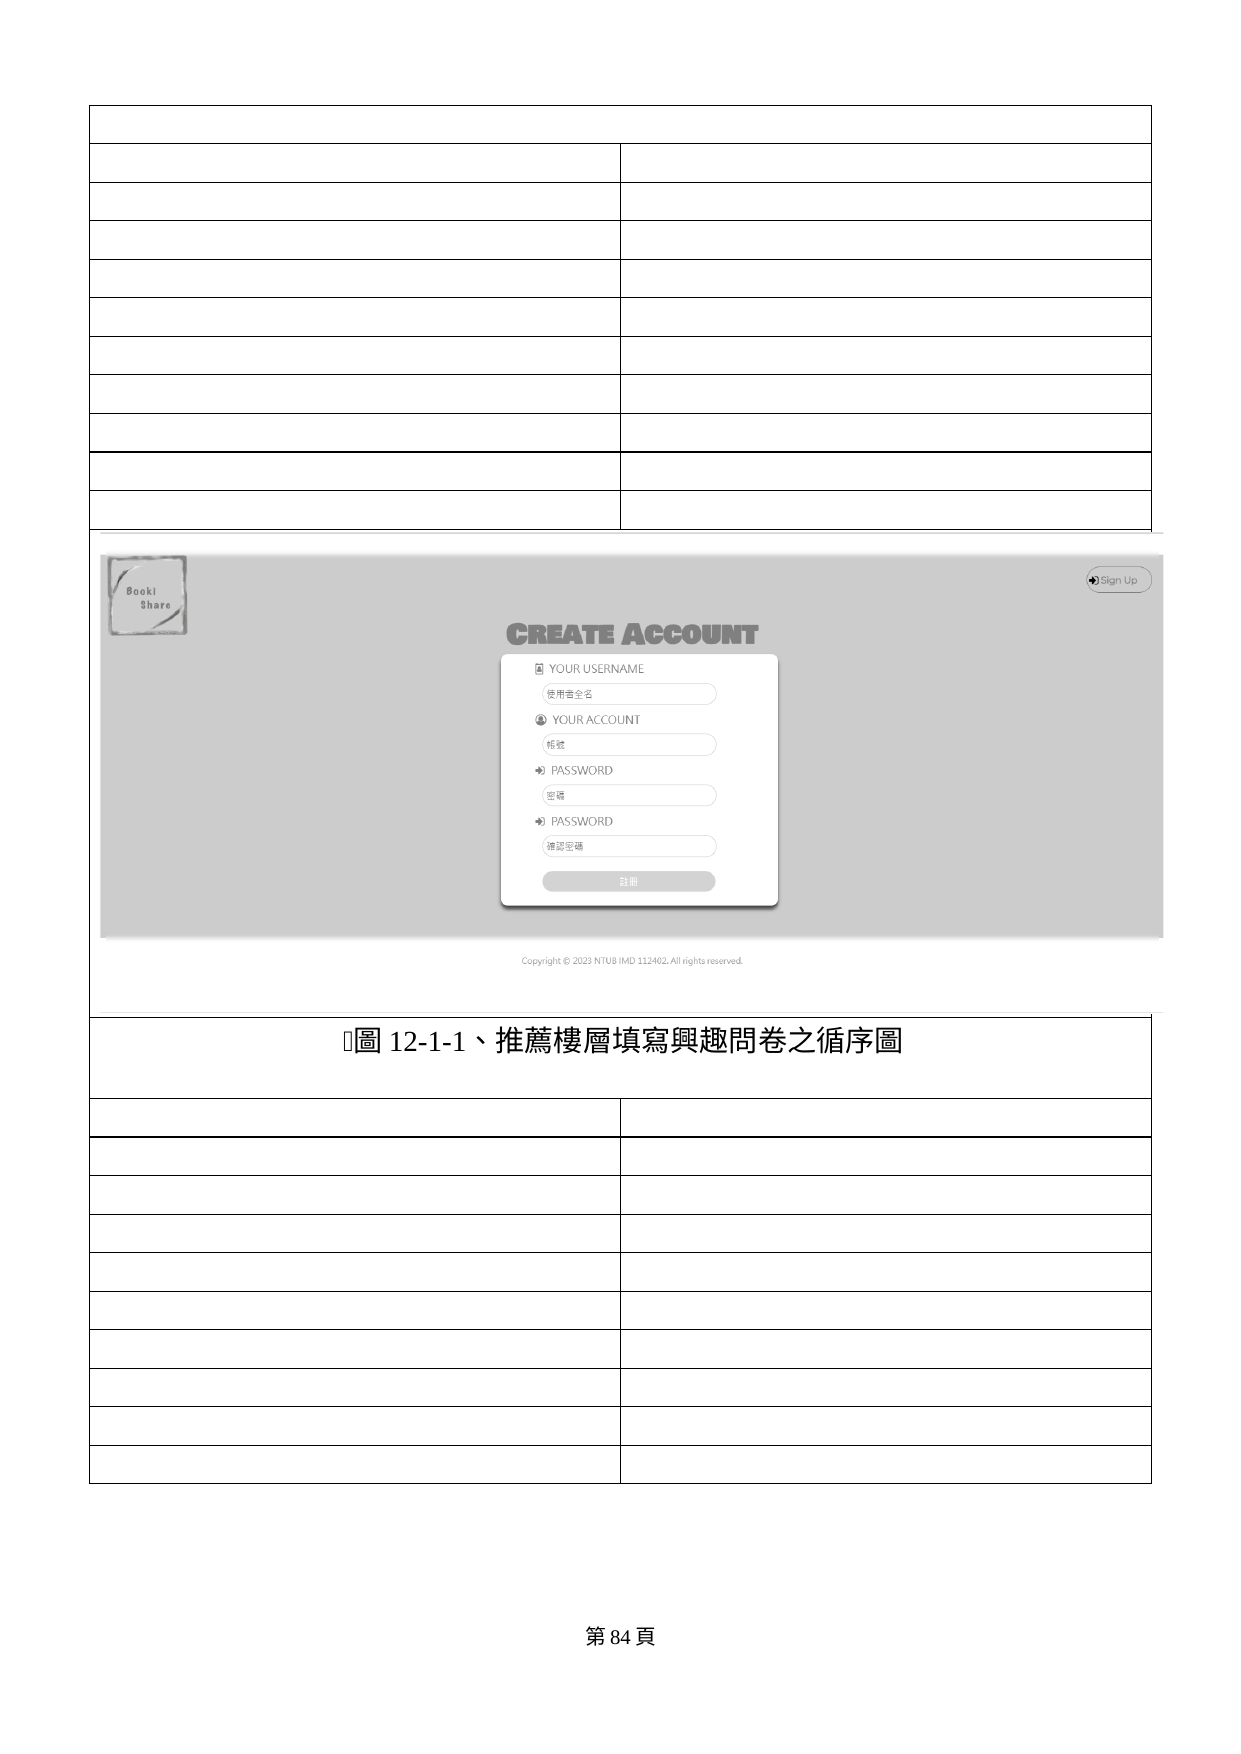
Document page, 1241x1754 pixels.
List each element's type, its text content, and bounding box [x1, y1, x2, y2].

picture [100, 532, 1164, 1014]
table_cell [90, 144, 620, 182]
table_cell [621, 144, 1151, 182]
table_cell [90, 298, 620, 336]
table_cell [621, 375, 1151, 413]
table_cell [90, 106, 1151, 143]
table_cell [90, 260, 620, 297]
table_cell [621, 1176, 1151, 1213]
table_cell [621, 1369, 1151, 1406]
table_cell [621, 1099, 1151, 1136]
table_cell [90, 1099, 620, 1136]
table_cell [621, 1253, 1151, 1291]
table_cell [621, 453, 1151, 490]
table_cell [90, 453, 620, 490]
table_cell [621, 337, 1151, 374]
table_cell [621, 1138, 1151, 1175]
table_cell [621, 1407, 1151, 1445]
table_cell [90, 1330, 620, 1368]
table_cell [621, 491, 1151, 528]
table_cell [621, 183, 1151, 220]
table_cell [621, 298, 1151, 336]
table_cell [90, 1407, 620, 1445]
table_cell [90, 1292, 620, 1329]
table_cell [90, 375, 620, 413]
table_cell [90, 1253, 620, 1291]
table_cell [621, 1330, 1151, 1368]
table_cell [90, 491, 620, 528]
table_cell [621, 1215, 1151, 1252]
table_cell [90, 530, 1151, 1017]
table_cell 圖12-1-1、推薦樓層填寫興趣問卷之循序圖 [90, 1018, 1151, 1098]
table_cell [621, 1292, 1151, 1329]
table_cell [90, 221, 620, 259]
table_cell [90, 1176, 620, 1213]
table_cell [90, 337, 620, 374]
table_cell [90, 1138, 620, 1175]
table_cell [90, 1215, 620, 1252]
table_cell [90, 1369, 620, 1406]
table_cell [90, 414, 620, 451]
table_cell [90, 183, 620, 220]
table_cell [621, 414, 1151, 451]
table_cell [621, 260, 1151, 297]
table_cell [621, 1446, 1151, 1483]
table_cell [90, 1446, 620, 1483]
table_cell [621, 221, 1151, 259]
